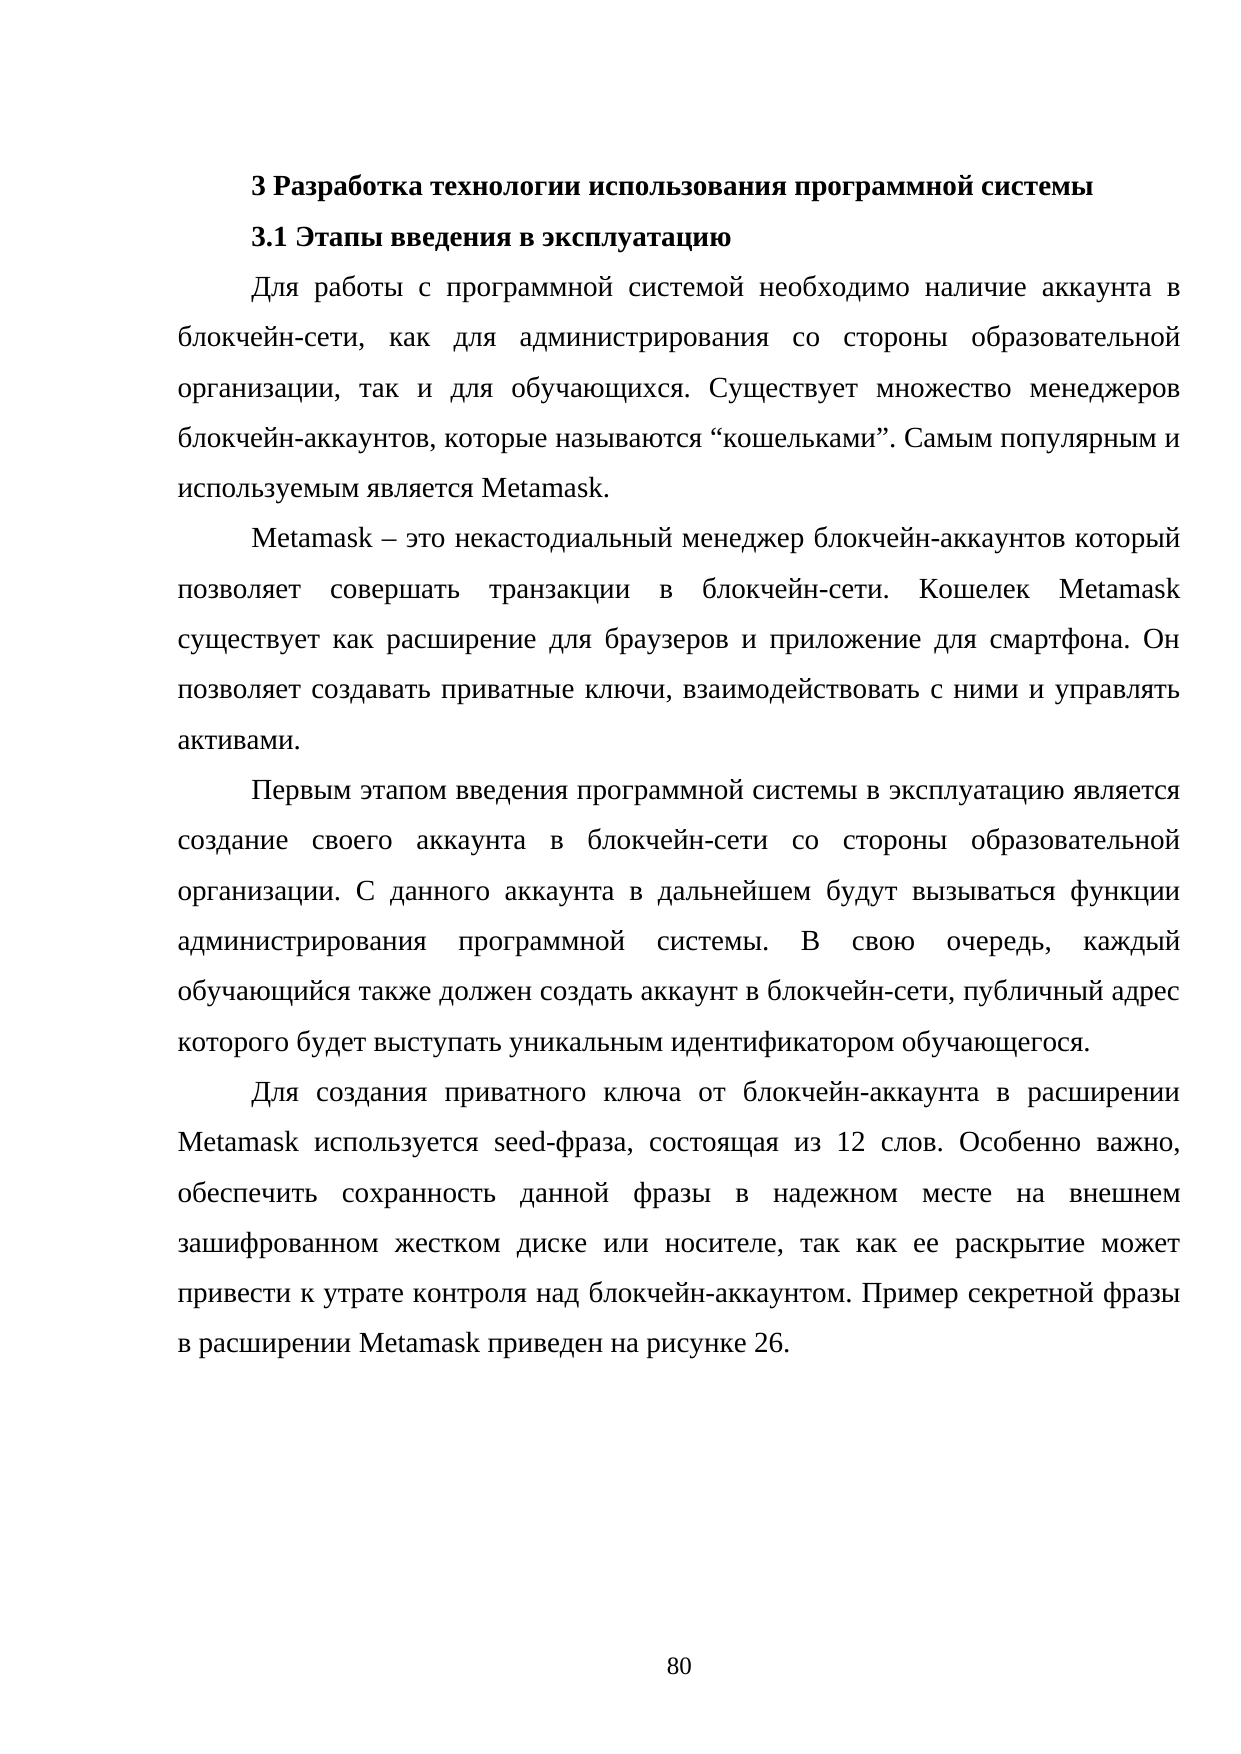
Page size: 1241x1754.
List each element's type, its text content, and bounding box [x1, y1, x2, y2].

subtitle 3 Разработка технологии использования программной системы [177, 168, 1181, 202]
subtitle 3.1 Этапы введения в эксплуатацию [177, 219, 1181, 252]
text Для работы с программной системой необходимо наличие аккаунта в блокчейн-сети, как для администрирования со стороны образовательной организации, так и для обучающихся. Существует множество менеджеров блокчейн-аккаунтов, которые называются “кошельками”. Самым популярным и используемым является Metamask. [177, 269, 1181, 504]
text Для создания приватного ключа от блокчейн-аккаунта в расширении Metamask используется seed-фраза, состоящая из 12 слов. Особенно важно, обеспечить сохранность данной фразы в надежном месте на внешнем зашифрованном жестком диске или носителе, так как ее раскрытие может привести к утрате контроля над блокчейн-аккаунтом. Пример секретной фразы в расширении Metamask приведен на рисунке 26. [177, 1074, 1181, 1359]
text Первым этапом введения программной системы в эксплуатацию является создание своего аккаунта в блокчейн-сети со стороны образовательной организации. С данного аккаунта в дальнейшем будут вызываться функции администрирования программной системы. В свою очередь, каждый обучающийся также должен создать аккаунт в блокчейн-сети, публичный адрес которого будет выступать уникальным идентификатором обучающегося. [177, 772, 1181, 1057]
text Metamask – это некастодиальный менеджер блокчейн-аккаунтов который позволяет совершать транзакции в блокчейн-сети. Кошелек Metamask существует как расширение для браузеров и приложение для смартфона. Он позволяет создавать приватные ключи, взаимодействовать с ними и управлять активами. [177, 521, 1181, 755]
